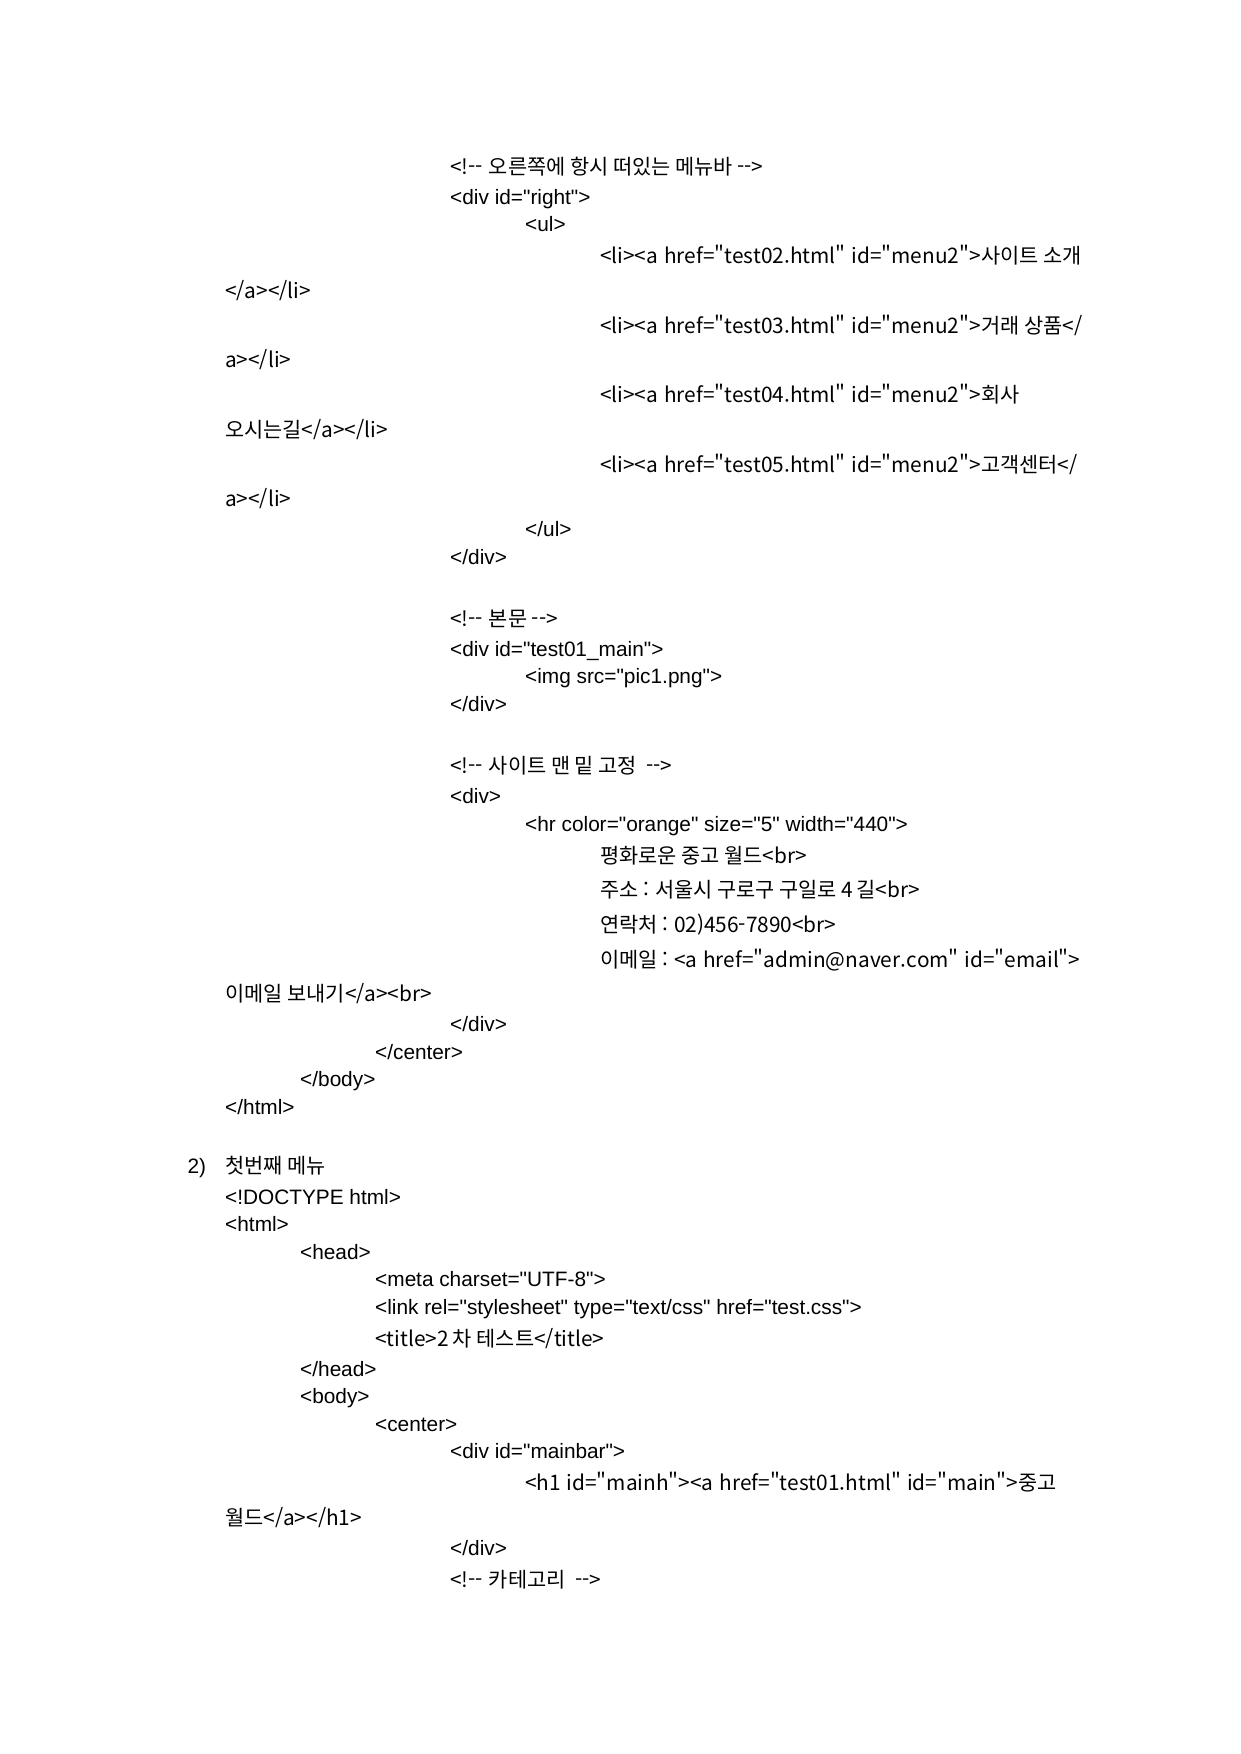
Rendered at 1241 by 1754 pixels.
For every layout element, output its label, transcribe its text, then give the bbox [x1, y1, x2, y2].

text </center> [225, 1040, 1090, 1064]
text <div id="test01_main"> [225, 637, 1090, 661]
text <div id="mainbar"> [225, 1439, 1090, 1463]
list 첫번째 메뉴 [187, 1150, 1090, 1180]
text </div> [225, 692, 1090, 716]
text <!DOCTYPE html> [225, 1184, 1090, 1208]
text </body> [225, 1067, 1090, 1091]
text <li><a href="test05.html" id="menu2">고객센터</a></li> [225, 448, 1090, 513]
text <ul> [225, 212, 1090, 236]
text <meta charset="UTF-8"> [225, 1267, 1090, 1291]
text <html> [225, 1212, 1090, 1236]
text <!-- 본문 --> [225, 602, 1090, 632]
text 이메일 : <a href="admin@naver.com" id="email">이메일 보내기</a><br> [225, 943, 1090, 1008]
text <!-- 카테고리 --> [225, 1563, 1090, 1594]
text </div> [225, 1536, 1090, 1560]
text <hr color="orange" size="5" width="440"> [225, 811, 1090, 835]
text <title>2차 테스트</title> [225, 1322, 1090, 1352]
text <img src="pic1.png"> [225, 664, 1090, 688]
text <div> [225, 784, 1090, 808]
text 연락처 : 02)456-7890<br> [225, 908, 1090, 938]
text <div id="right"> [225, 185, 1090, 209]
text <li><a href="test03.html" id="menu2">거래 상품</a></li> [225, 309, 1090, 374]
text <li><a href="test04.html" id="menu2">회사 오시는길</a></li> [225, 378, 1090, 443]
text </div> [225, 545, 1090, 569]
text <!-- 오른쪽에 항시 떠있는 메뉴바 --> [225, 150, 1090, 180]
text <head> [225, 1239, 1090, 1263]
text <h1 id="mainh"><a href="test01.html" id="main">중고 월드</a></h1> [225, 1467, 1090, 1532]
text 평화로운 중고 월드<br> [225, 839, 1090, 869]
text <li><a href="test02.html" id="menu2">사이트 소개</a></li> [225, 240, 1090, 304]
text </ul> [225, 517, 1090, 541]
text 주소 : 서울시 구로구 구일로4길<br> [225, 873, 1090, 904]
text <body> [225, 1384, 1090, 1408]
text <!-- 사이트 맨 밑 고정 --> [225, 749, 1090, 779]
text </head> [225, 1357, 1090, 1381]
text <link rel="stylesheet" type="text/css" href="test.css"> [225, 1294, 1090, 1318]
text <center> [225, 1412, 1090, 1436]
text </html> [225, 1095, 1090, 1119]
text </div> [225, 1012, 1090, 1036]
